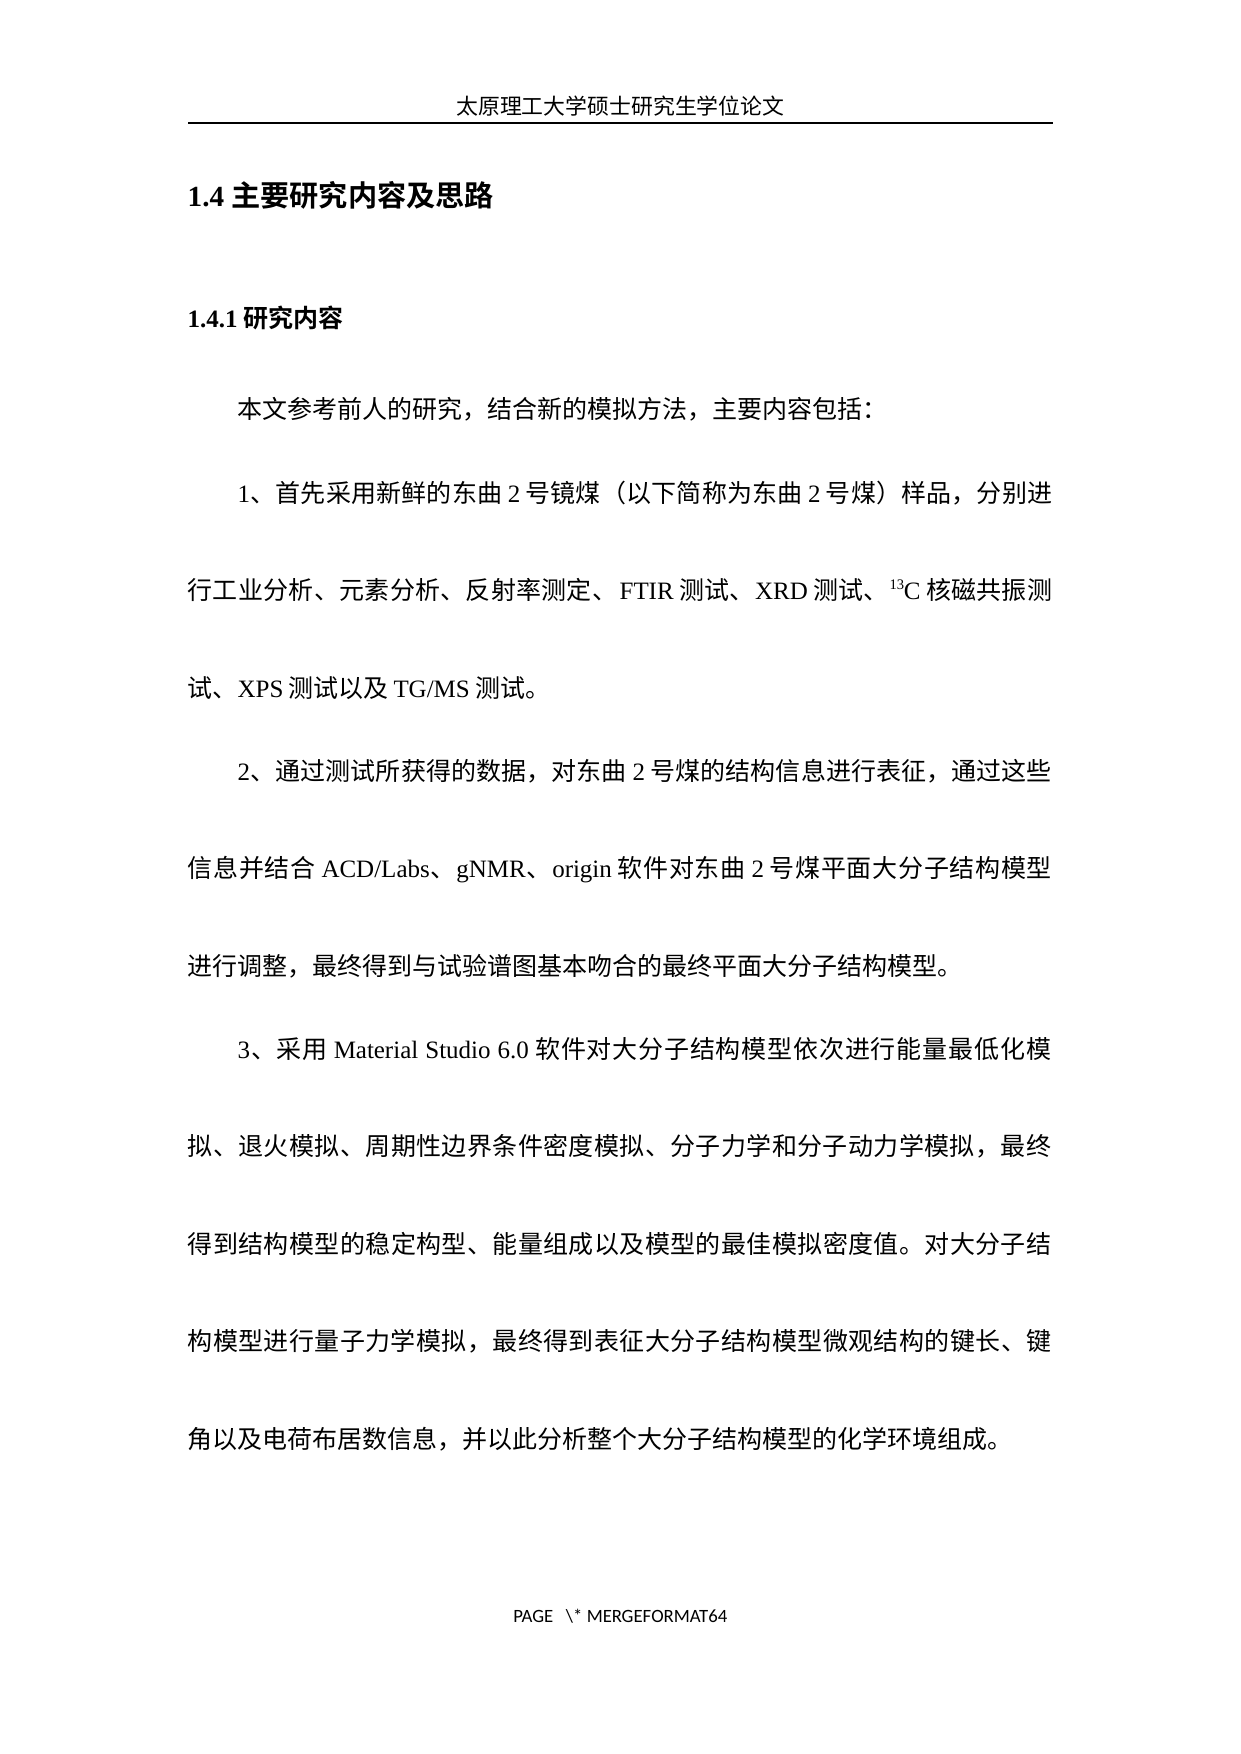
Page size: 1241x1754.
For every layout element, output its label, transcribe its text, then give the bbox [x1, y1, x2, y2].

text 2、通过测试所获得的数据，对东曲2号煤的结构信息进行表征，通过这些信息并结合ACD/Labs、gNMR、origin软件对东曲2号煤平面大分子结构模型进行调整，最终得到与试验谱图基本吻合的最终平面大分子结构模型。 [187, 737, 1053, 997]
subtitle 1.4 主要研究内容及思路 [187, 161, 1053, 226]
text 3、采用Material Studio 6.0软件对大分子结构模型依次进行能量最低化模拟、退火模拟、周期性边界条件密度模拟、分子力学和分子动力学模拟，最终得到结构模型的稳定构型、能量组成以及模型的最佳模拟密度值。对大分子结构模型进行量子力学模拟，最终得到表征大分子结构模型微观结构的键长、键角以及电荷布居数信息，并以此分析整个大分子结构模型的化学环境组成。 [187, 1015, 1053, 1470]
text 本文参考前人的研究，结合新的模拟方法，主要内容包括： [187, 376, 1053, 441]
text 1.4.1 研究内容 [187, 284, 1053, 349]
text 1、首先采用新鲜的东曲2号镜煤（以下简称为东曲2号煤）样品，分别进行工业分析、元素分析、反射率测定、FTIR测试、XRD测试、13C核磁共振测试、XPS测试以及TG/MS测试。 [187, 459, 1053, 719]
